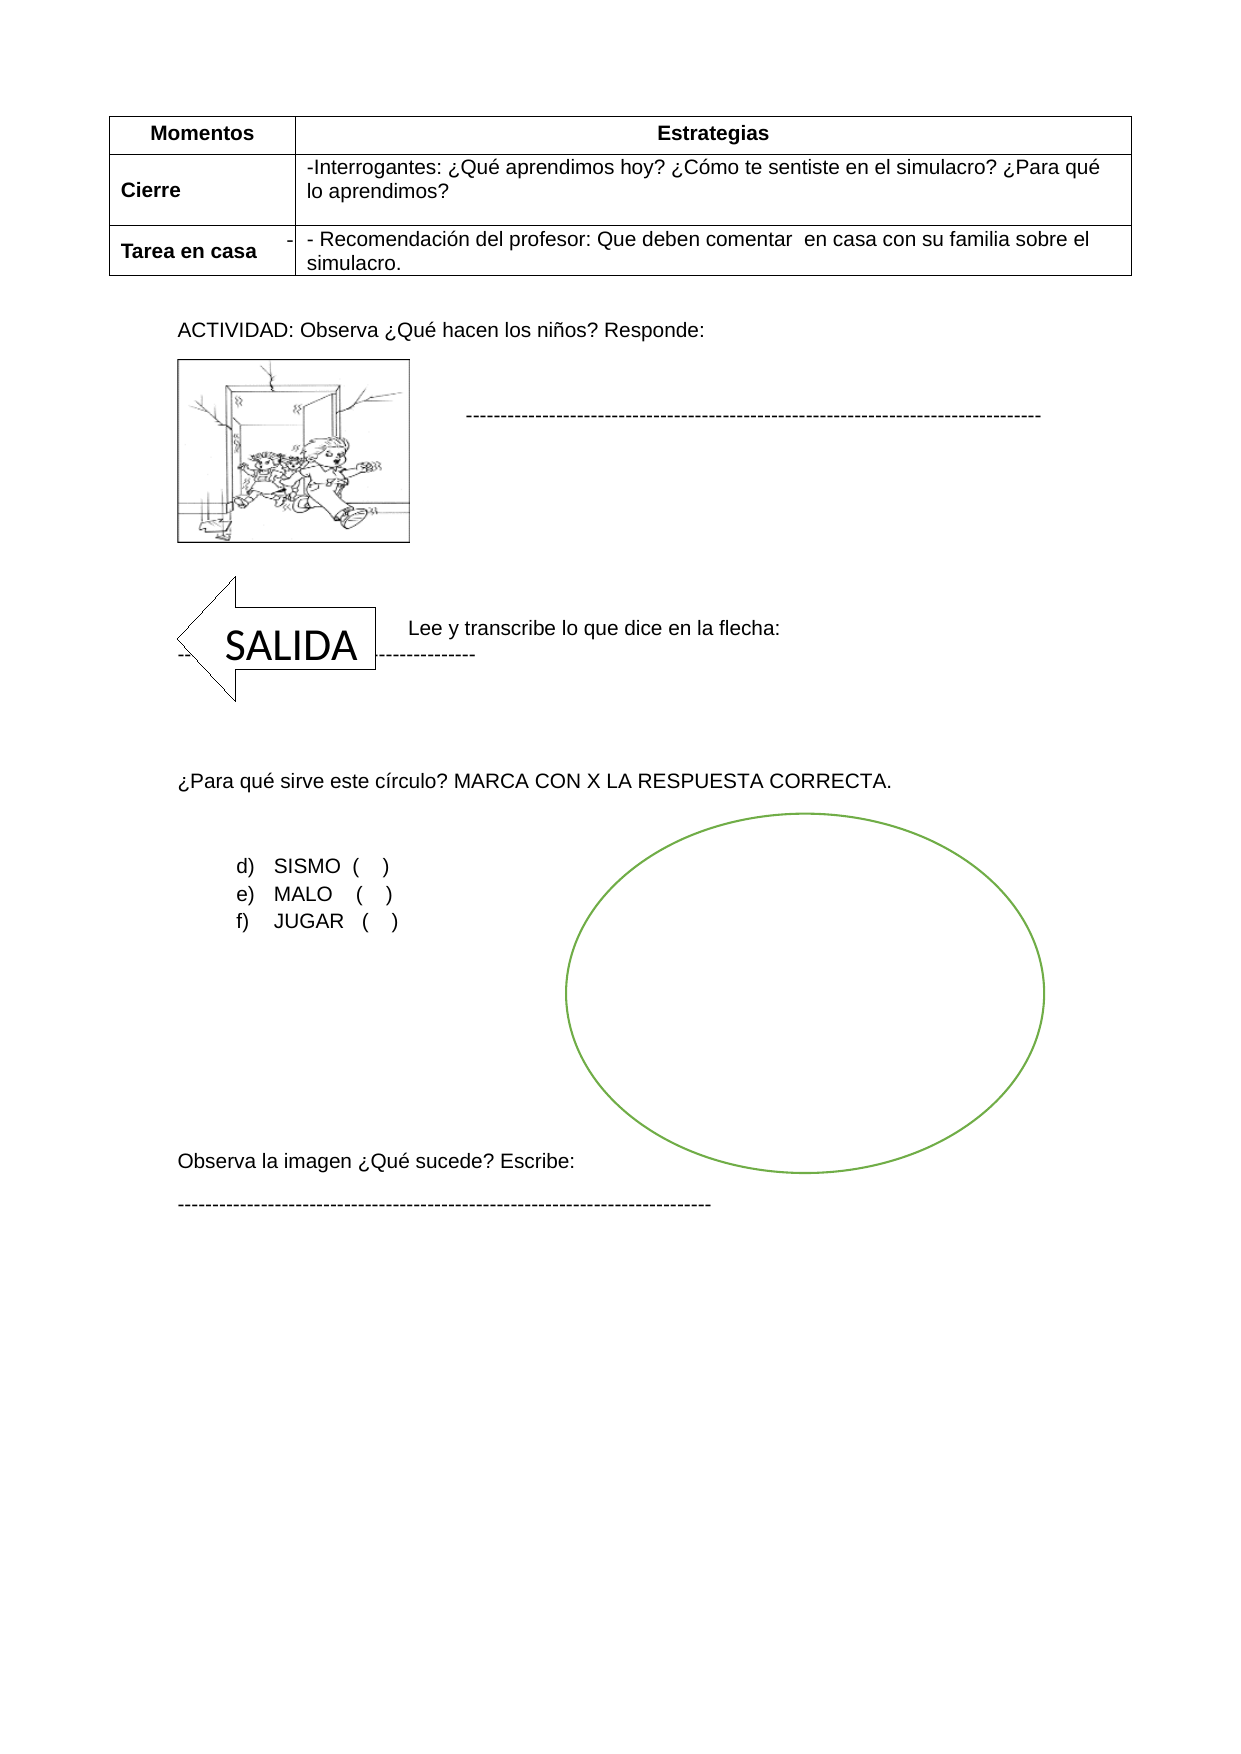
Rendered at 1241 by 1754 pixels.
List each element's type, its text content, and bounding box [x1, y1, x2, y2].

picture [177, 359, 410, 543]
text Observa la imagen ¿Qué sucede? Escribe: [177, 1149, 1063, 1173]
table_cell Tarea en casa [110, 226, 295, 274]
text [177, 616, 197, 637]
table_header Momentos [110, 117, 295, 154]
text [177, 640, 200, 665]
text ¿Para qué sirve este círculo? MARCA CON X LA RESPUESTA CORRECTA. [177, 769, 1063, 793]
list SISMO ( ) [236, 854, 1075, 878]
text ACTIVIDAD: Observa ¿Qué hacen los niños? Responde: [177, 318, 1063, 342]
text ----------------------------------------------------------------------------------- [410, 403, 1063, 427]
table_cell Cierre [110, 155, 295, 225]
list JUGAR ( ) [236, 909, 1075, 933]
table_cell -Interrogantes: ¿Qué aprendimos hoy? ¿Cómo te sentiste en el simulacro? ¿Para qué lo aprendimos? [296, 155, 1131, 225]
list MALO ( ) [236, 881, 1075, 905]
table_cell - Recomendación del profesor: Que deben comentar en casa con su familia sobre el simulacro. [296, 226, 1131, 274]
text ----------------------------------------------------------------------------- [177, 1191, 1063, 1215]
text Lee y transcribe lo que dice en la flecha: ------------------------------------------- [376, 616, 1063, 665]
table_header Estrategias [296, 117, 1131, 154]
